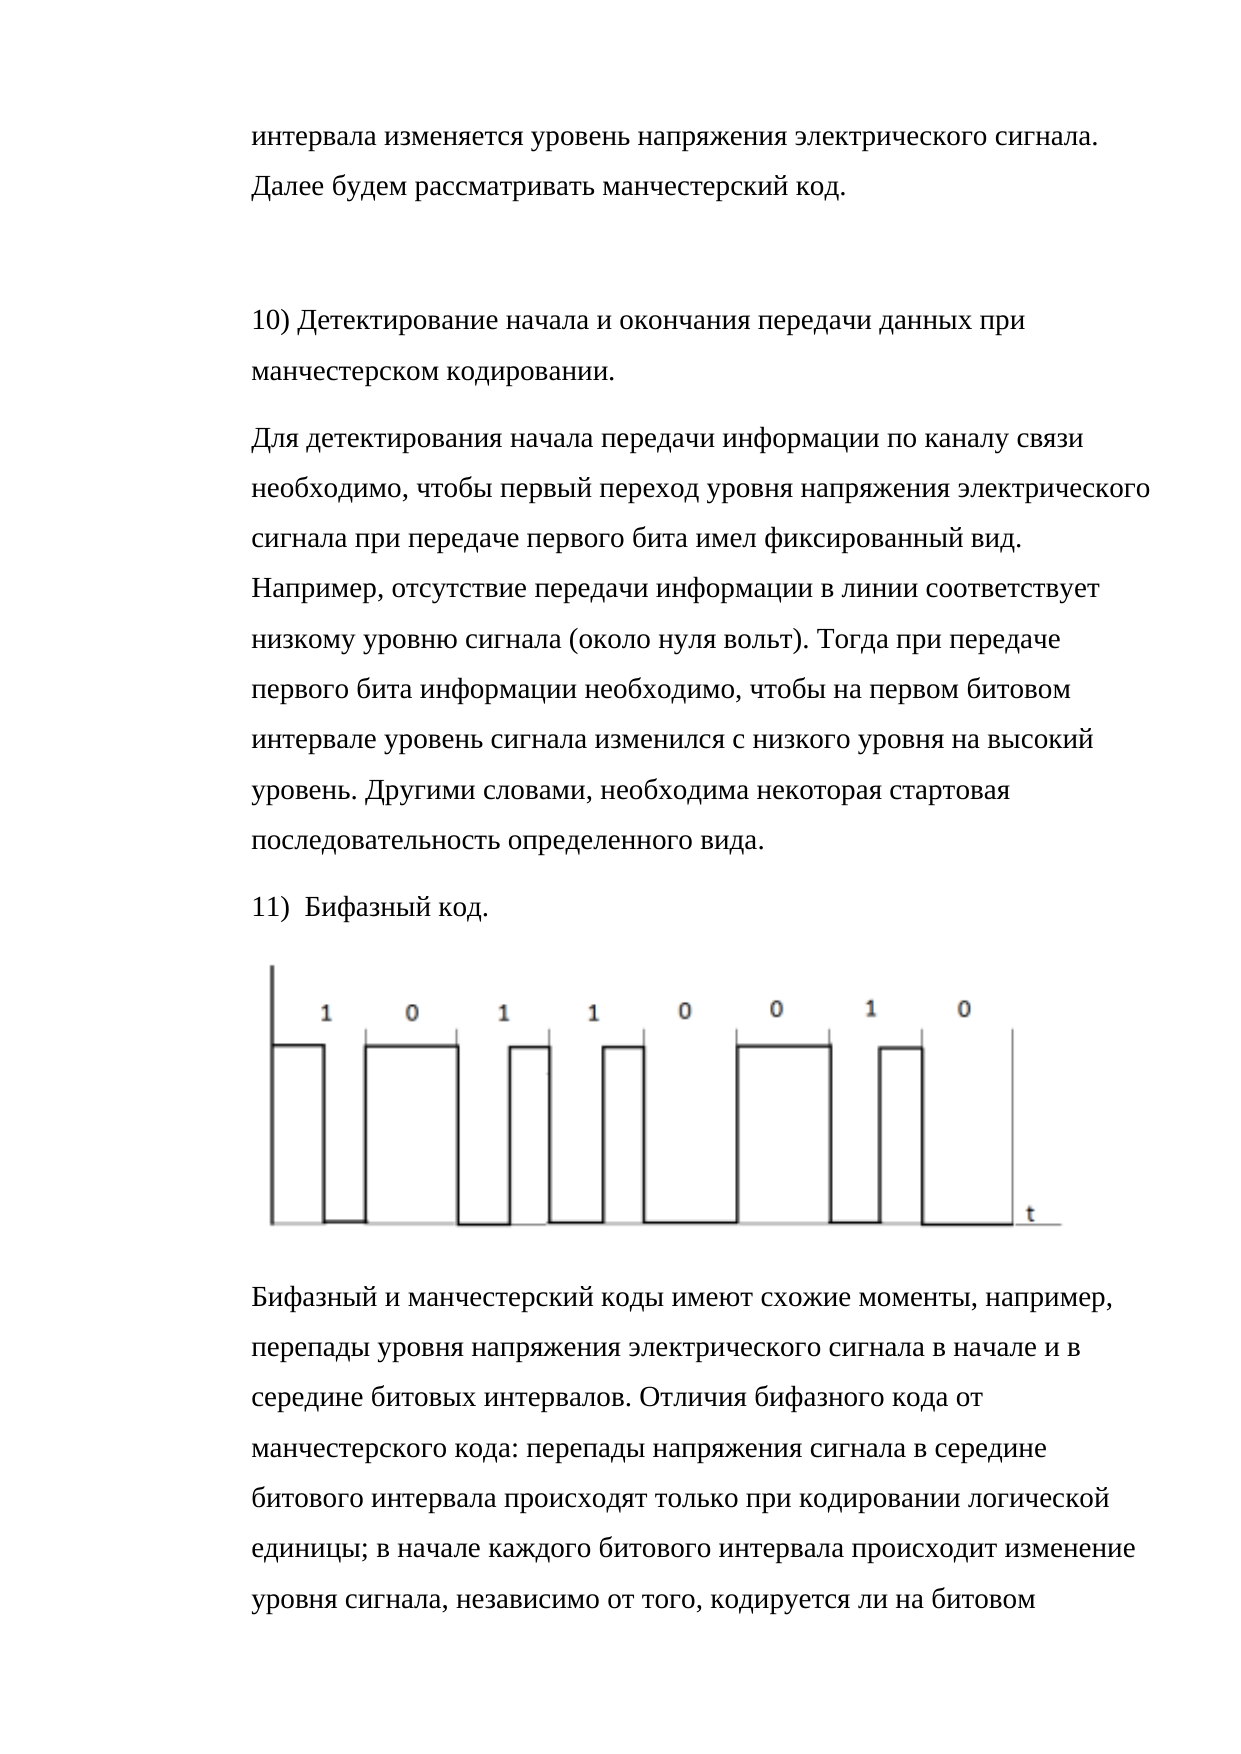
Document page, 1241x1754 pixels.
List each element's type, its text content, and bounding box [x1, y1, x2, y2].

text 11) Бифазный код. [251, 889, 1152, 923]
text Для детектирования начала передачи информации по каналу связи необходимо, чтобы первый переход уровня напряжения электрического сигнала при передаче первого бита имел фиксированный вид. Например, отсутствие передачи информации в линии соответствует низкому уровню сигнала (около нуля вольт). Тогда при передаче первого бита информации необходимо, чтобы на первом битовом интервале уровень сигнала изменился с низкого уровня на высокий уровень. Другими словами, необходима некоторая стартовая последовательность определенного вида. [251, 420, 1152, 856]
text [251, 118, 1152, 202]
text 10) Детектирование начала и окончания передачи данных при манчестерском кодировании. [251, 302, 1152, 386]
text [251, 1279, 1152, 1614]
picture [251, 956, 1080, 1249]
